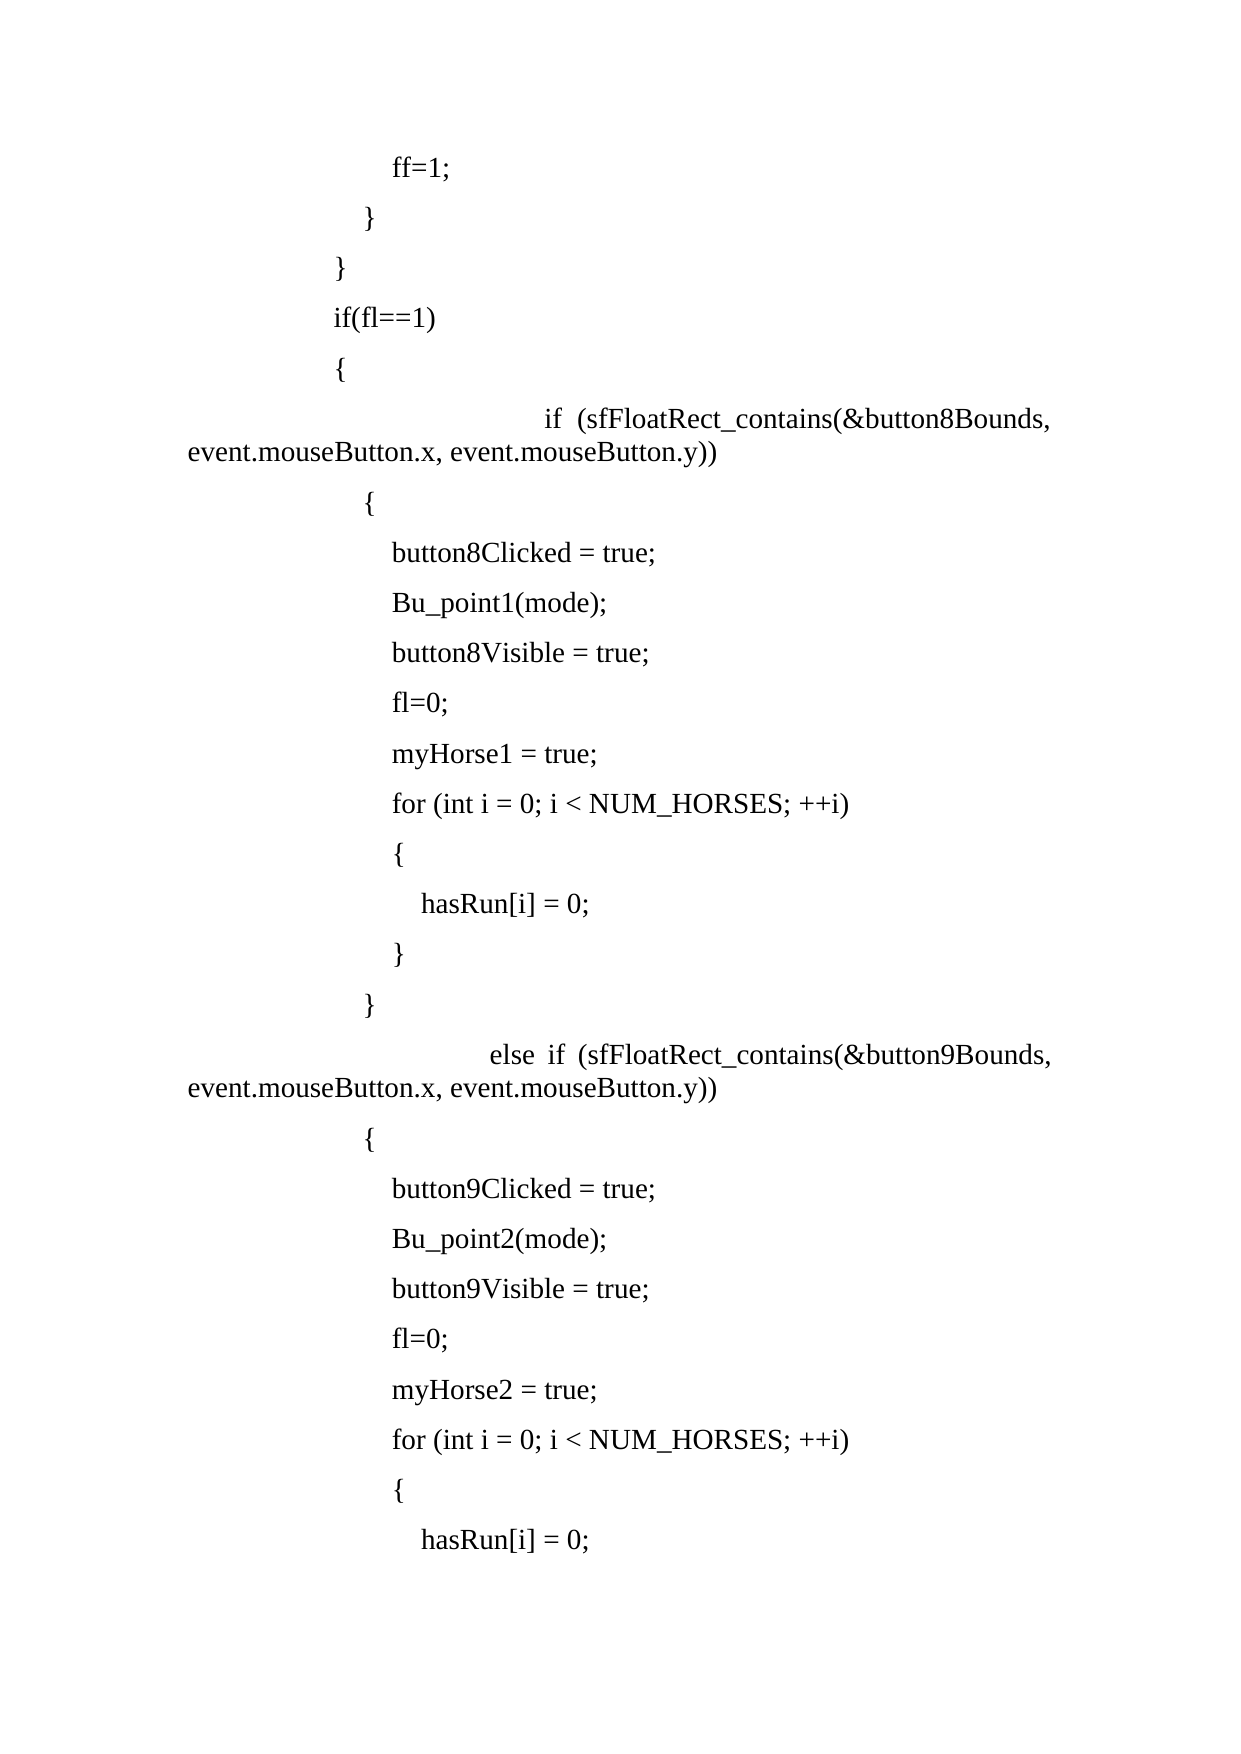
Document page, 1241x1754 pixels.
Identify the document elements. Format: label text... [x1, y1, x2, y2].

text fl=0; [187, 686, 1053, 719]
text { [187, 1121, 1053, 1154]
text myHorse2 = true; [187, 1372, 1053, 1405]
text else if (sfFloatRect_contains(&button9Bounds, event.mouseButton.x, event.mouseButton.y)) [187, 1037, 1053, 1104]
text if (sfFloatRect_contains(&button8Bounds, event.mouseButton.x, event.mouseButton.y)) [187, 401, 1053, 468]
text } [187, 937, 1053, 970]
text for (int i = 0; i < NUM_HORSES; ++i) [187, 786, 1053, 819]
text ff=1; [187, 150, 1053, 183]
text button8Clicked = true; [187, 535, 1053, 568]
text { [187, 485, 1053, 518]
text button8Visible = true; [187, 635, 1053, 669]
text } [187, 250, 1053, 284]
text } [187, 987, 1053, 1020]
text fl=0; [187, 1322, 1053, 1355]
text myHorse1 = true; [187, 736, 1053, 769]
text Bu_point2(mode); [187, 1221, 1053, 1255]
text for (int i = 0; i < NUM_HORSES; ++i) [187, 1422, 1053, 1456]
text { [187, 1472, 1053, 1506]
text button9Clicked = true; [187, 1171, 1053, 1204]
text button9Visible = true; [187, 1271, 1053, 1305]
text { [187, 351, 1053, 384]
text if(fl==1) [187, 301, 1053, 334]
text } [187, 200, 1053, 234]
text hasRun[i] = 0; [187, 1522, 1053, 1556]
text { [187, 836, 1053, 870]
text Bu_point1(mode); [187, 585, 1053, 619]
text hasRun[i] = 0; [187, 886, 1053, 920]
